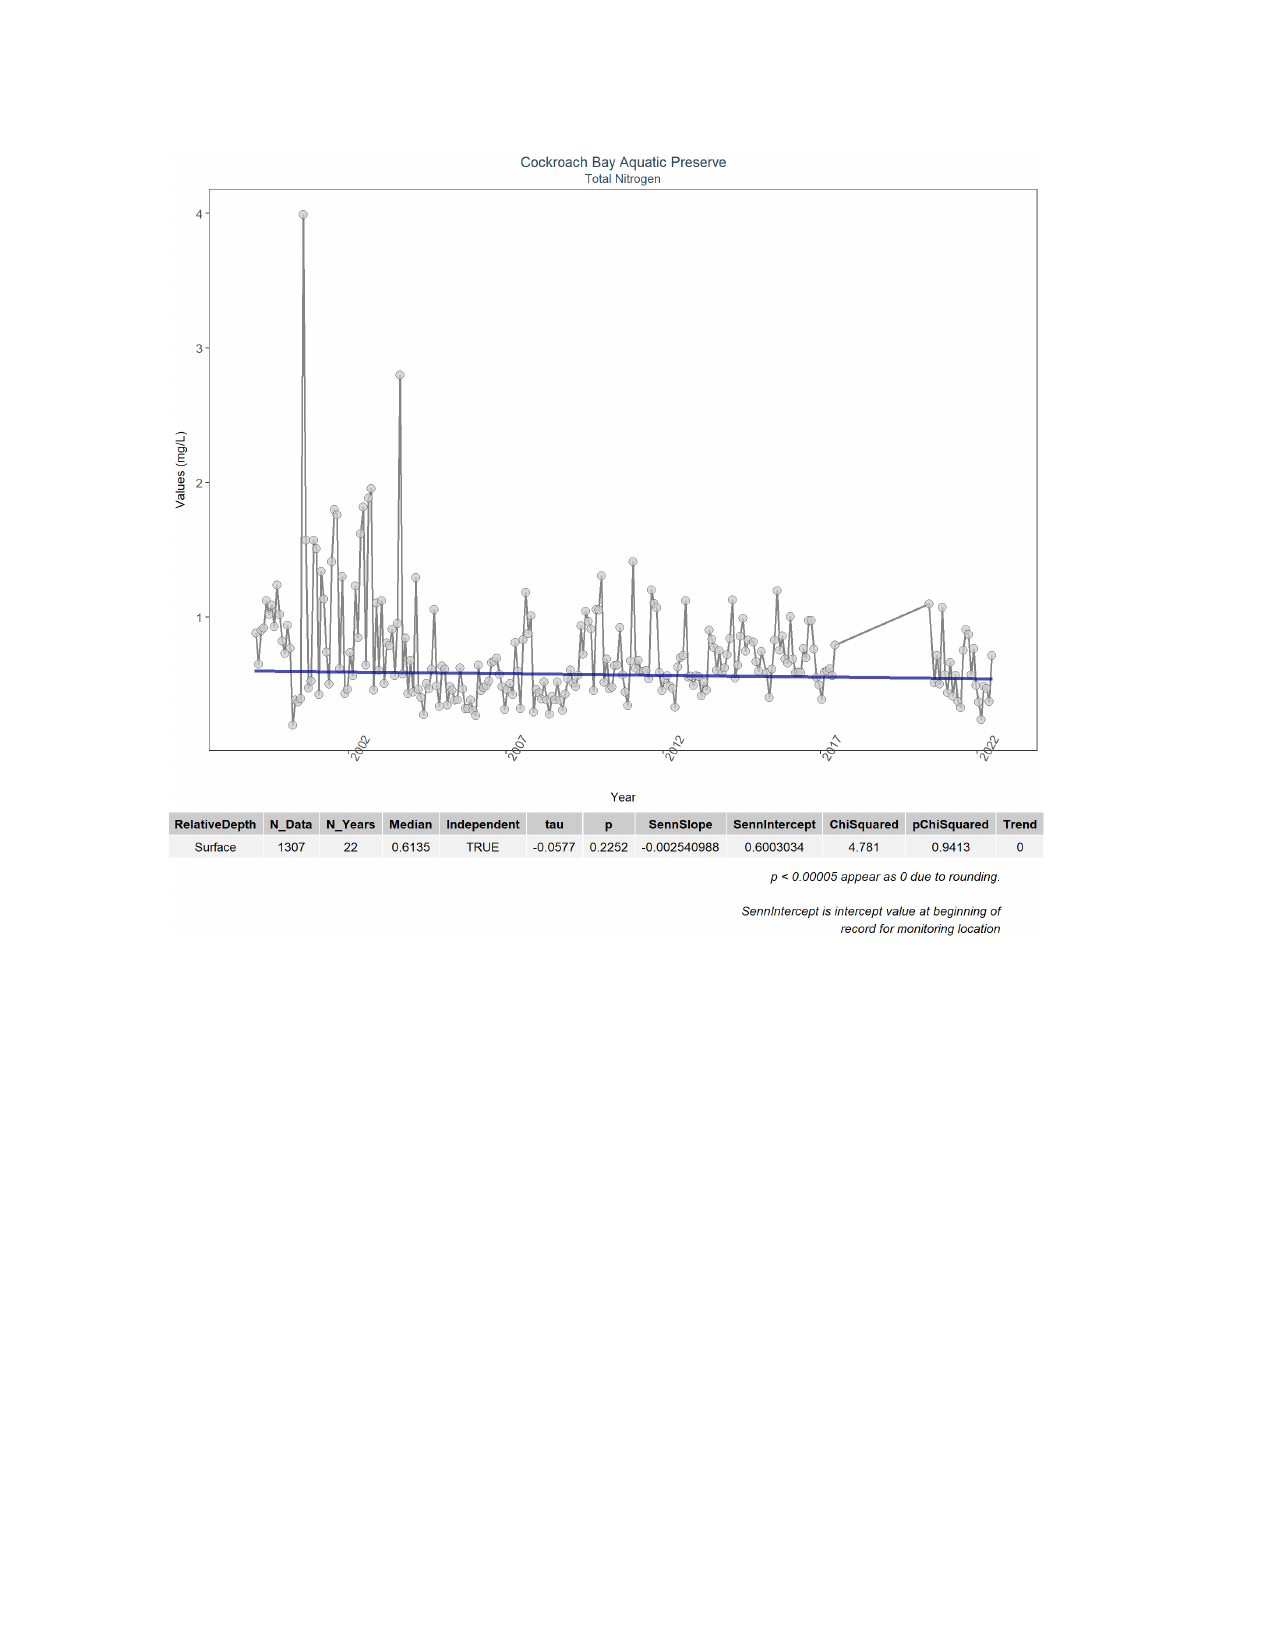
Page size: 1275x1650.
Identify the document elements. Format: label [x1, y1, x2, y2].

picture [168, 150, 1044, 938]
